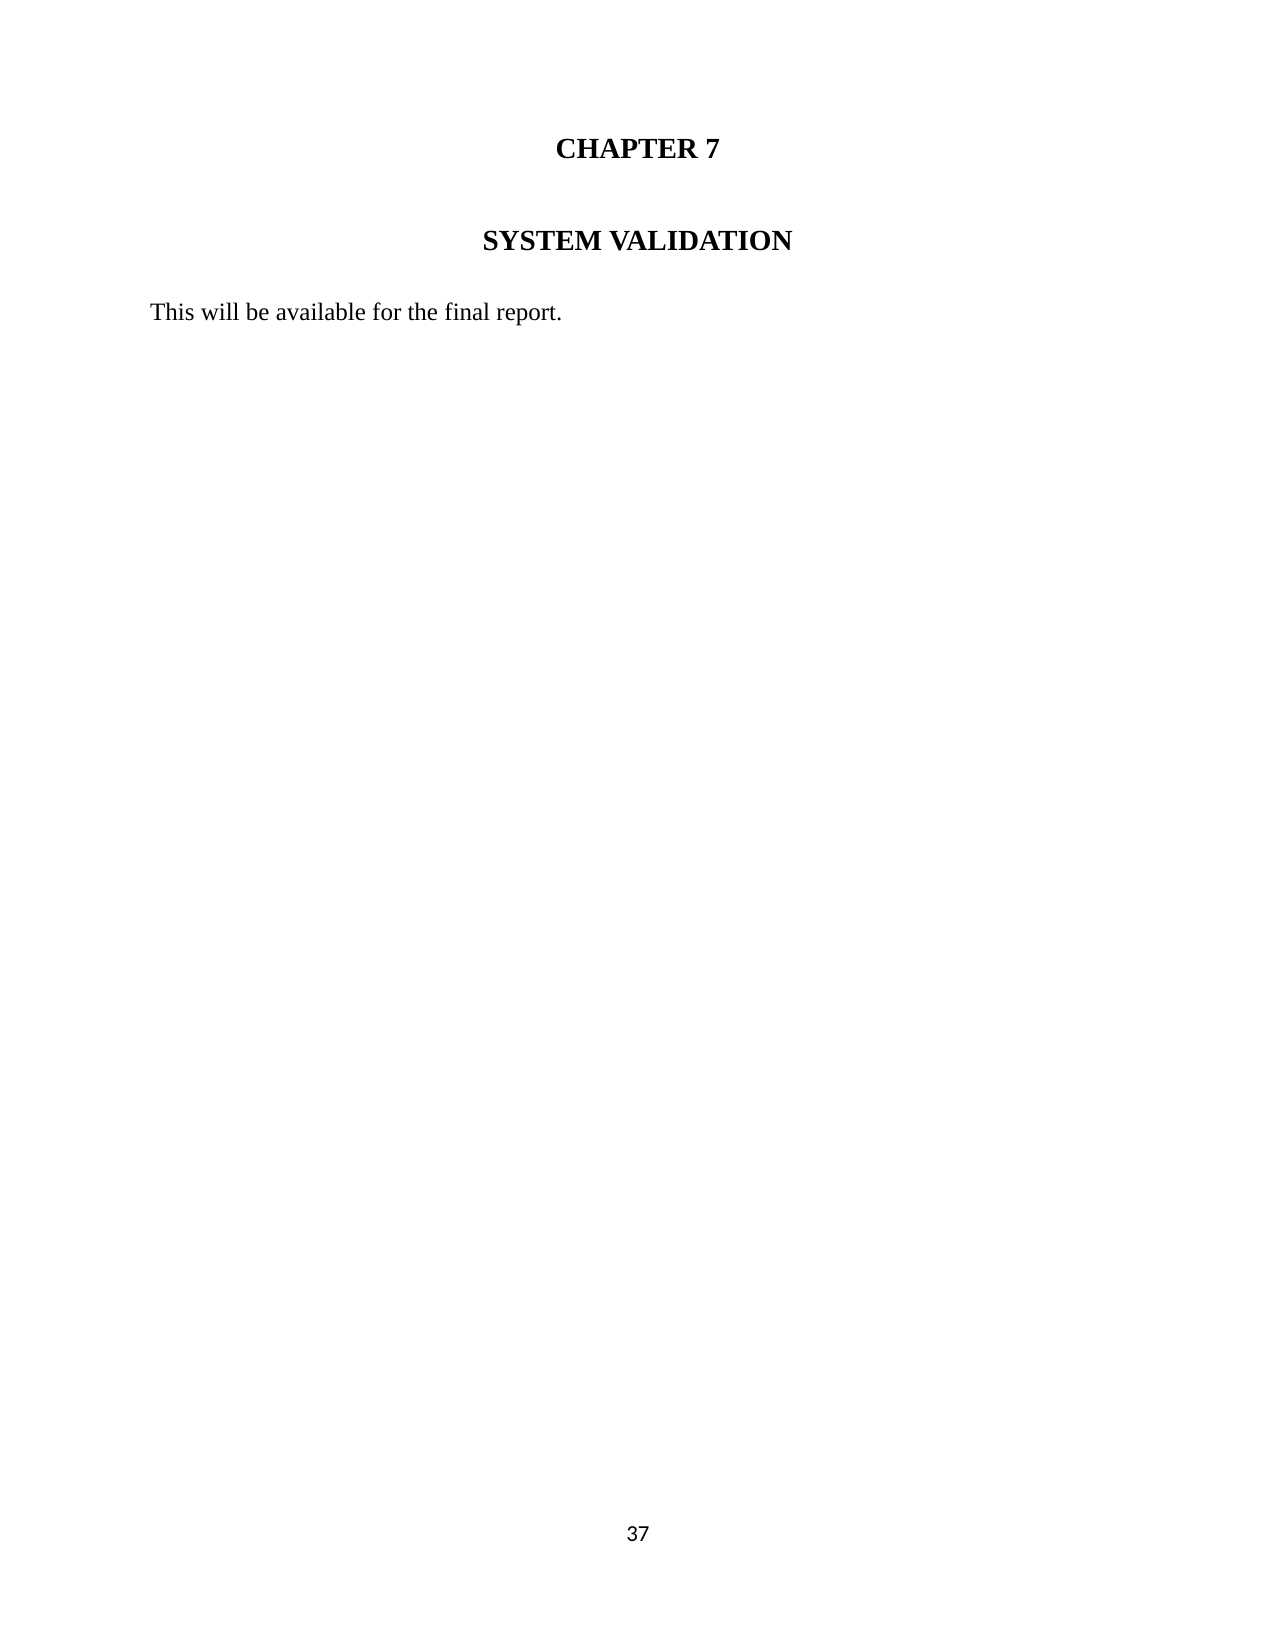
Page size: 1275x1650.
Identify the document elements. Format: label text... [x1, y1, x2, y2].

text This will be available for the final report. [150, 297, 1125, 325]
subtitle SYSTEM VALIDATION [150, 223, 1125, 257]
subtitle CHAPTER 7 [150, 131, 1125, 165]
